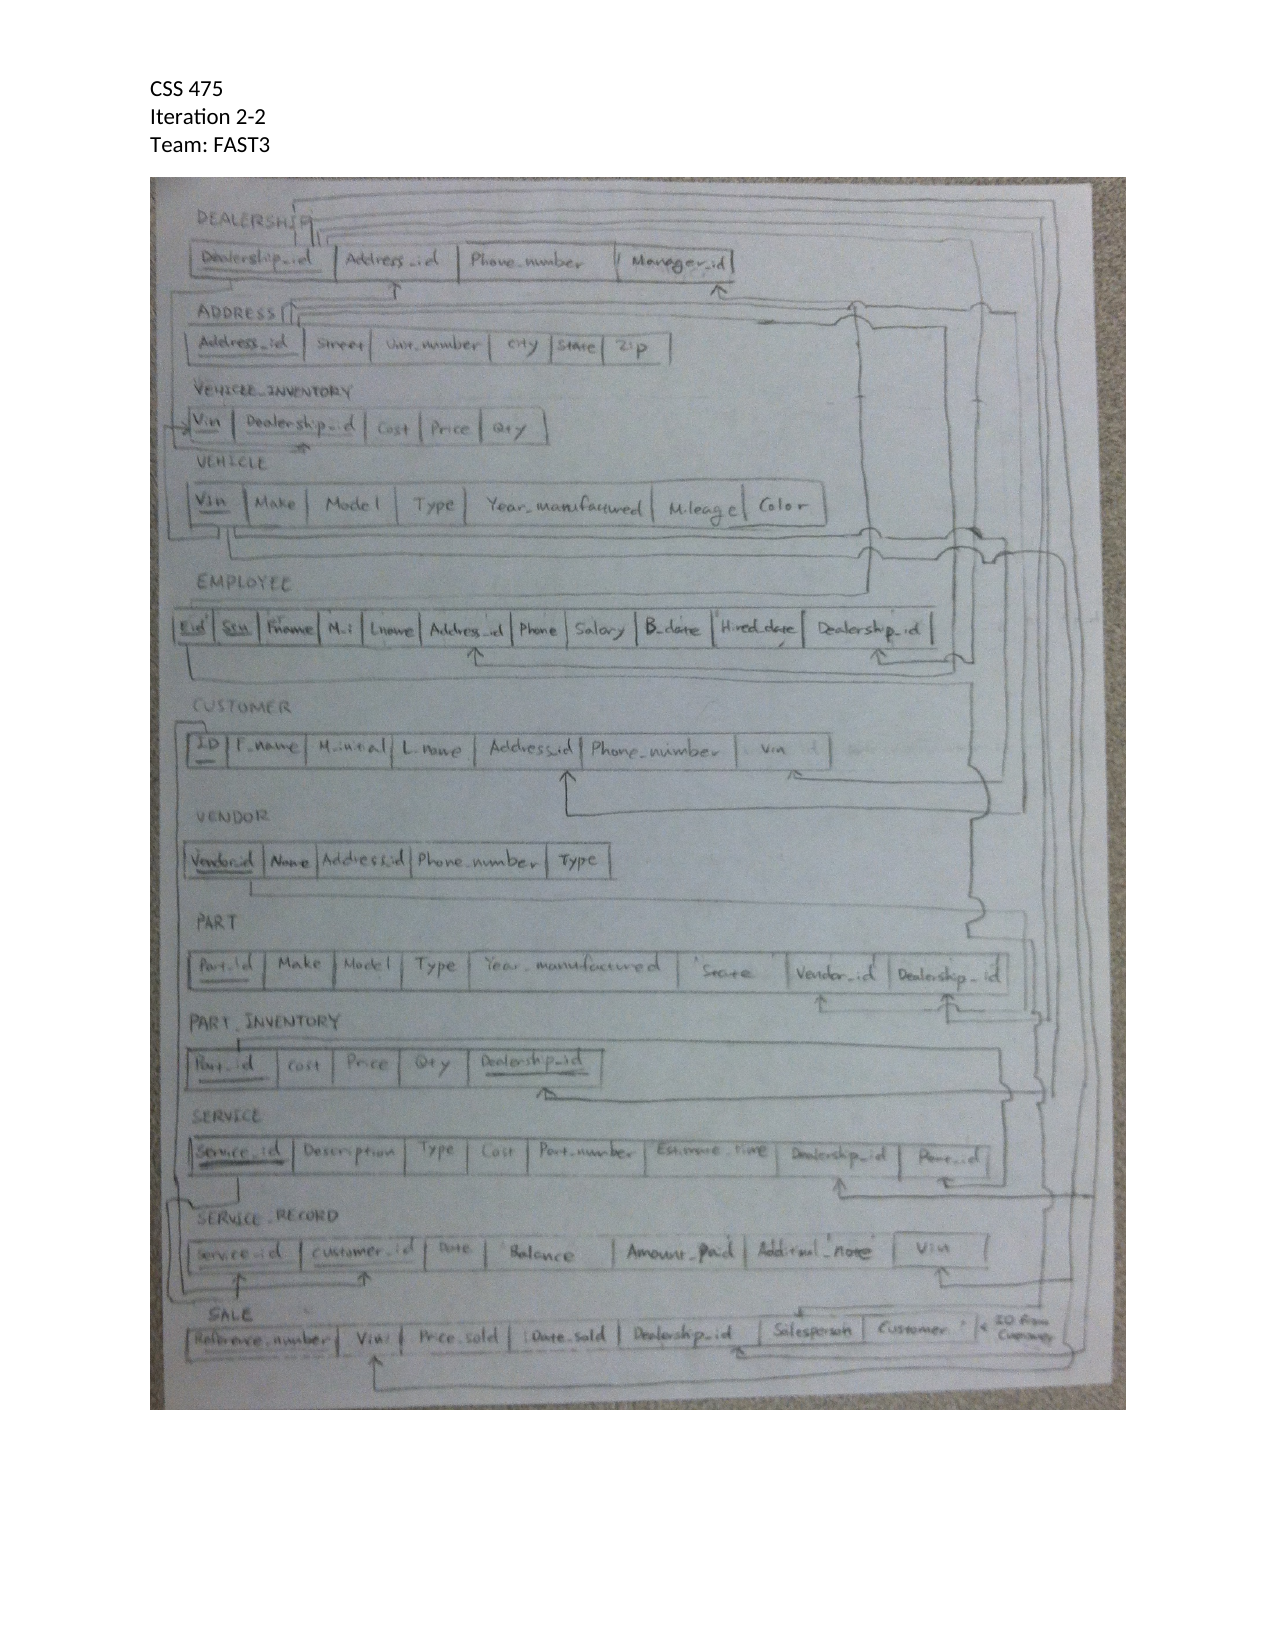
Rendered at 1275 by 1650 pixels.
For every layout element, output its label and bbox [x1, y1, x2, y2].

picture [150, 177, 1126, 1410]
